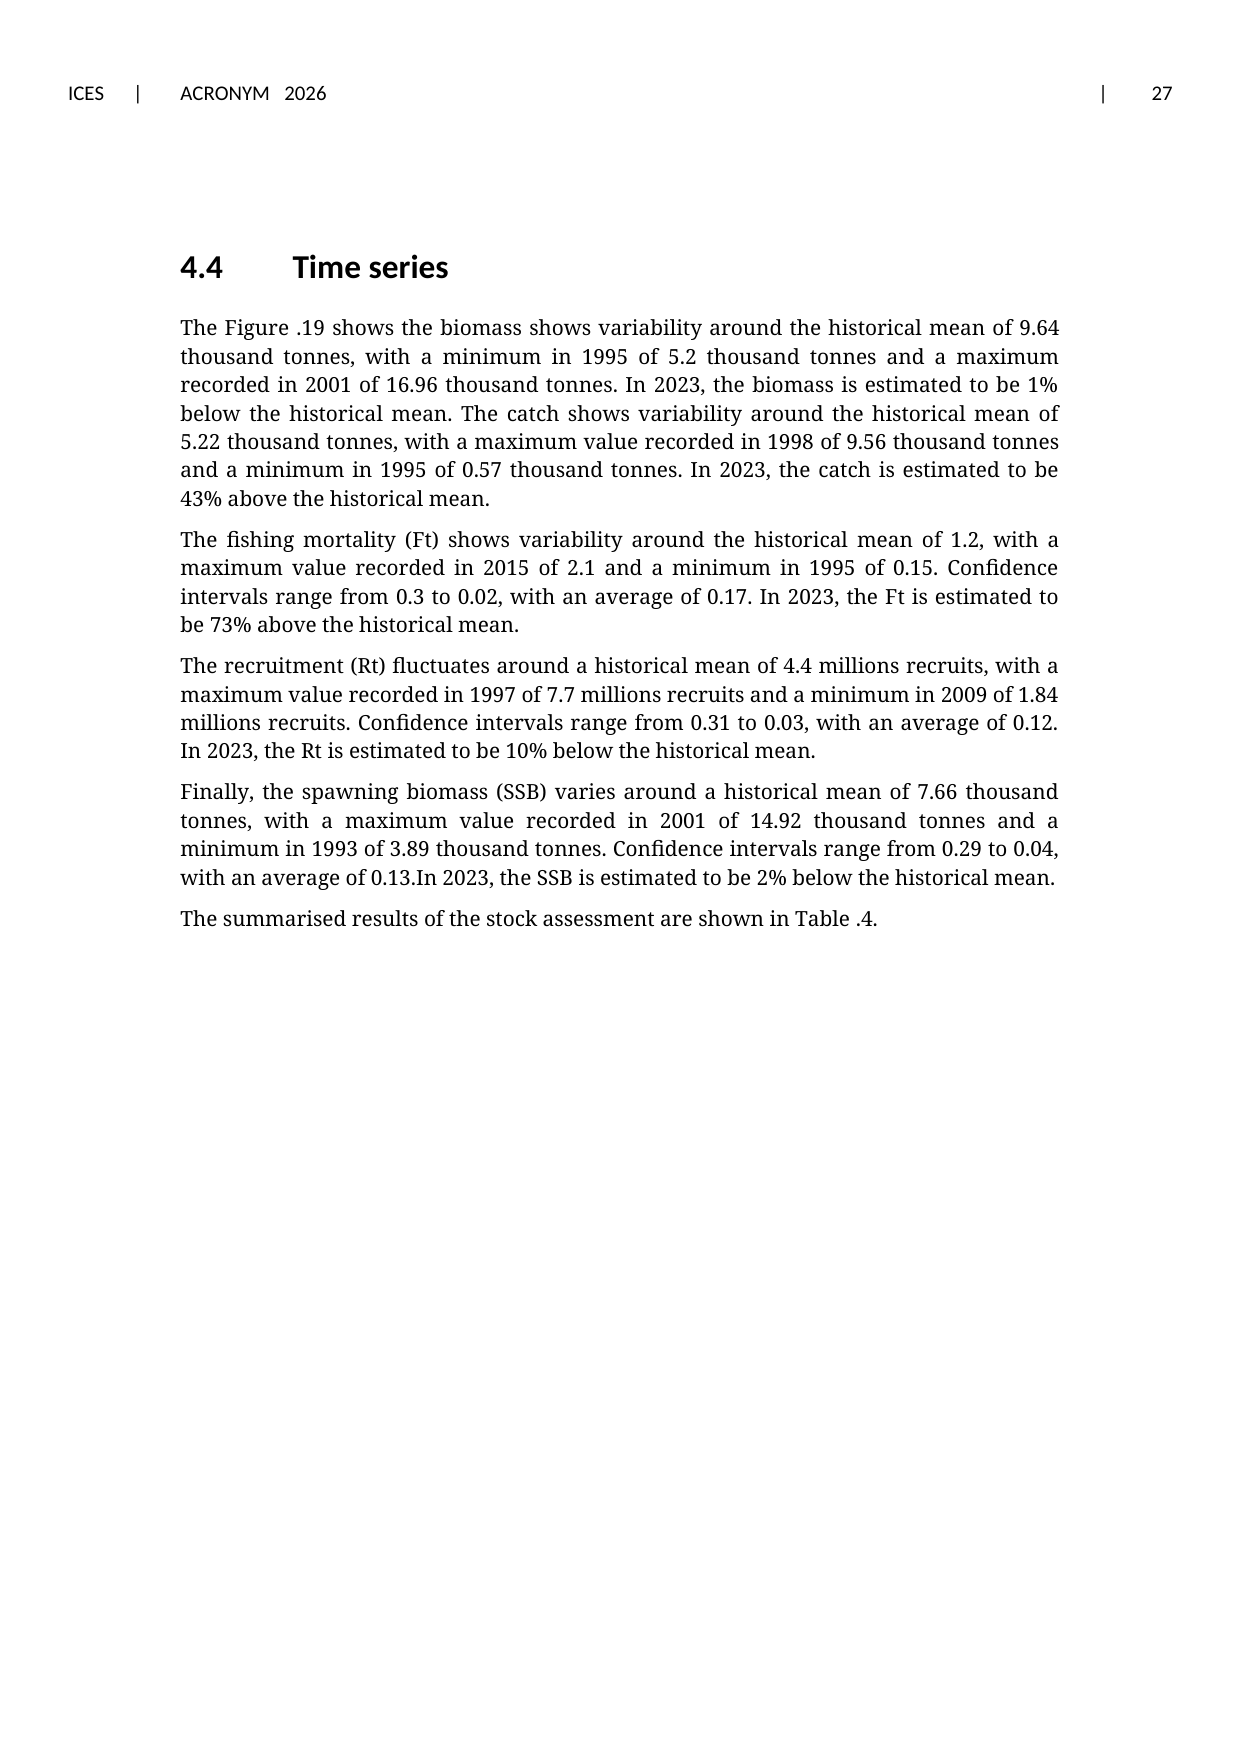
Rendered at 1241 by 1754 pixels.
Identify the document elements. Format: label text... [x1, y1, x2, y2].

text The summarised results of the stock assessment are shown in Table . [180, 904, 1060, 932]
text Finally, the spawning biomass (SSB) varies around a historical mean of 7.66 thousand tonnes, with a maximum value recorded in 2001 of 14.92 thousand tonnes and a minimum in 1993 of 3.89 thousand tonnes. Confidence intervals range from 0.29 to 0.04, with an average of 0.13.In 2023, the SSB is estimated to be 2% below the historical mean. [180, 777, 1060, 891]
text The fishing mortality (Ft) shows variability around the historical mean of 1.2, with a maximum value recorded in 2015 of 2.1 and a minimum in 1995 of 0.15. Confidence intervals range from 0.3 to 0.02, with an average of 0.17. In 2023, the Ft is estimated to be 73% above the historical mean. [180, 525, 1060, 639]
subtitle Time series [180, 246, 1060, 286]
text The recruitment (Rt) fluctuates around a historical mean of 4.4 millions recruits, with a maximum value recorded in 1997 of 7.7 millions recruits and a minimum in 2009 of 1.84 millions recruits. Confidence intervals range from 0.31 to 0.03, with an average of 0.12. In 2023, the Rt is estimated to be 10% below the historical mean. [180, 651, 1060, 765]
